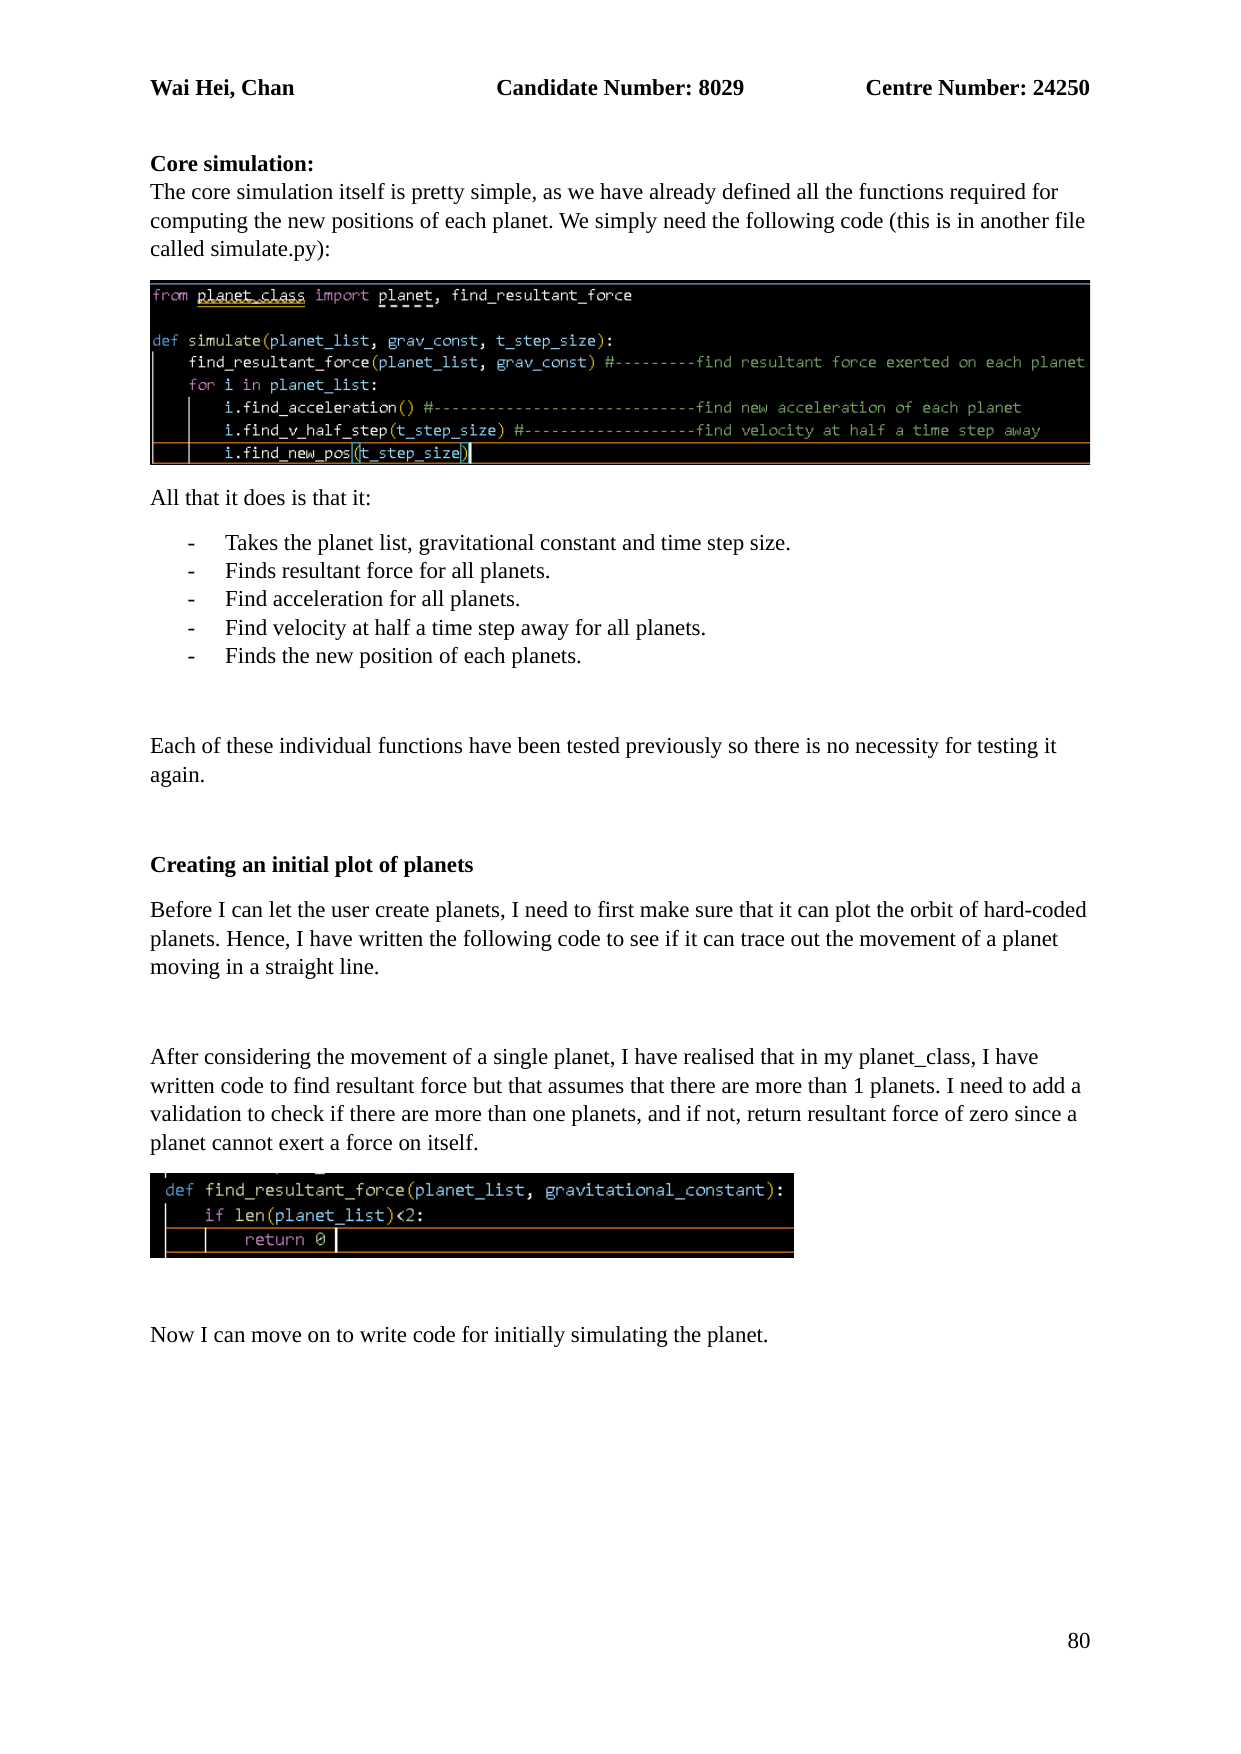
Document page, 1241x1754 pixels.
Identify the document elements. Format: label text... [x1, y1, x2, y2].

list Finds resultant force for all planets. [187, 557, 1090, 583]
text Each of these individual functions have been tested previously so there is no necessity for testing it again. [150, 733, 1090, 787]
list Find acceleration for all planets. [187, 586, 1090, 612]
picture [150, 280, 1091, 465]
text Now I can move on to write code for initially simulating the planet. [150, 1321, 1090, 1348]
picture [150, 1173, 794, 1258]
list Find velocity at half a time step away for all planets. [187, 614, 1090, 640]
list Takes the planet list, gravitational constant and time step size. [187, 529, 1090, 555]
text All that it does is that it: [150, 483, 1090, 510]
text Creating an initial plot of planets [150, 851, 1090, 878]
text After considering the movement of a single planet, I have realised that in my planet_class, I have written code to find resultant force but that assumes that there are more than 1 planets. I need to add a validation to check if there are more than one planets, and if not, return resultant force of zero since a planet cannot exert a force on itself. [150, 1043, 1090, 1155]
list Finds the new position of each planets. [187, 642, 1090, 669]
text Before I can let the user create planets, I need to first make sure that it can plot the orbit of hard-coded planets. Hence, I have written the following code to see if it can trace out the movement of a planet moving in a straight line. [150, 896, 1090, 979]
text Core simulation: The core simulation itself is pretty simple, as we have already defined all the functions required for computing the new positions of each planet. We simply need the following code (this is in another file called simulate.py): [150, 150, 1090, 262]
